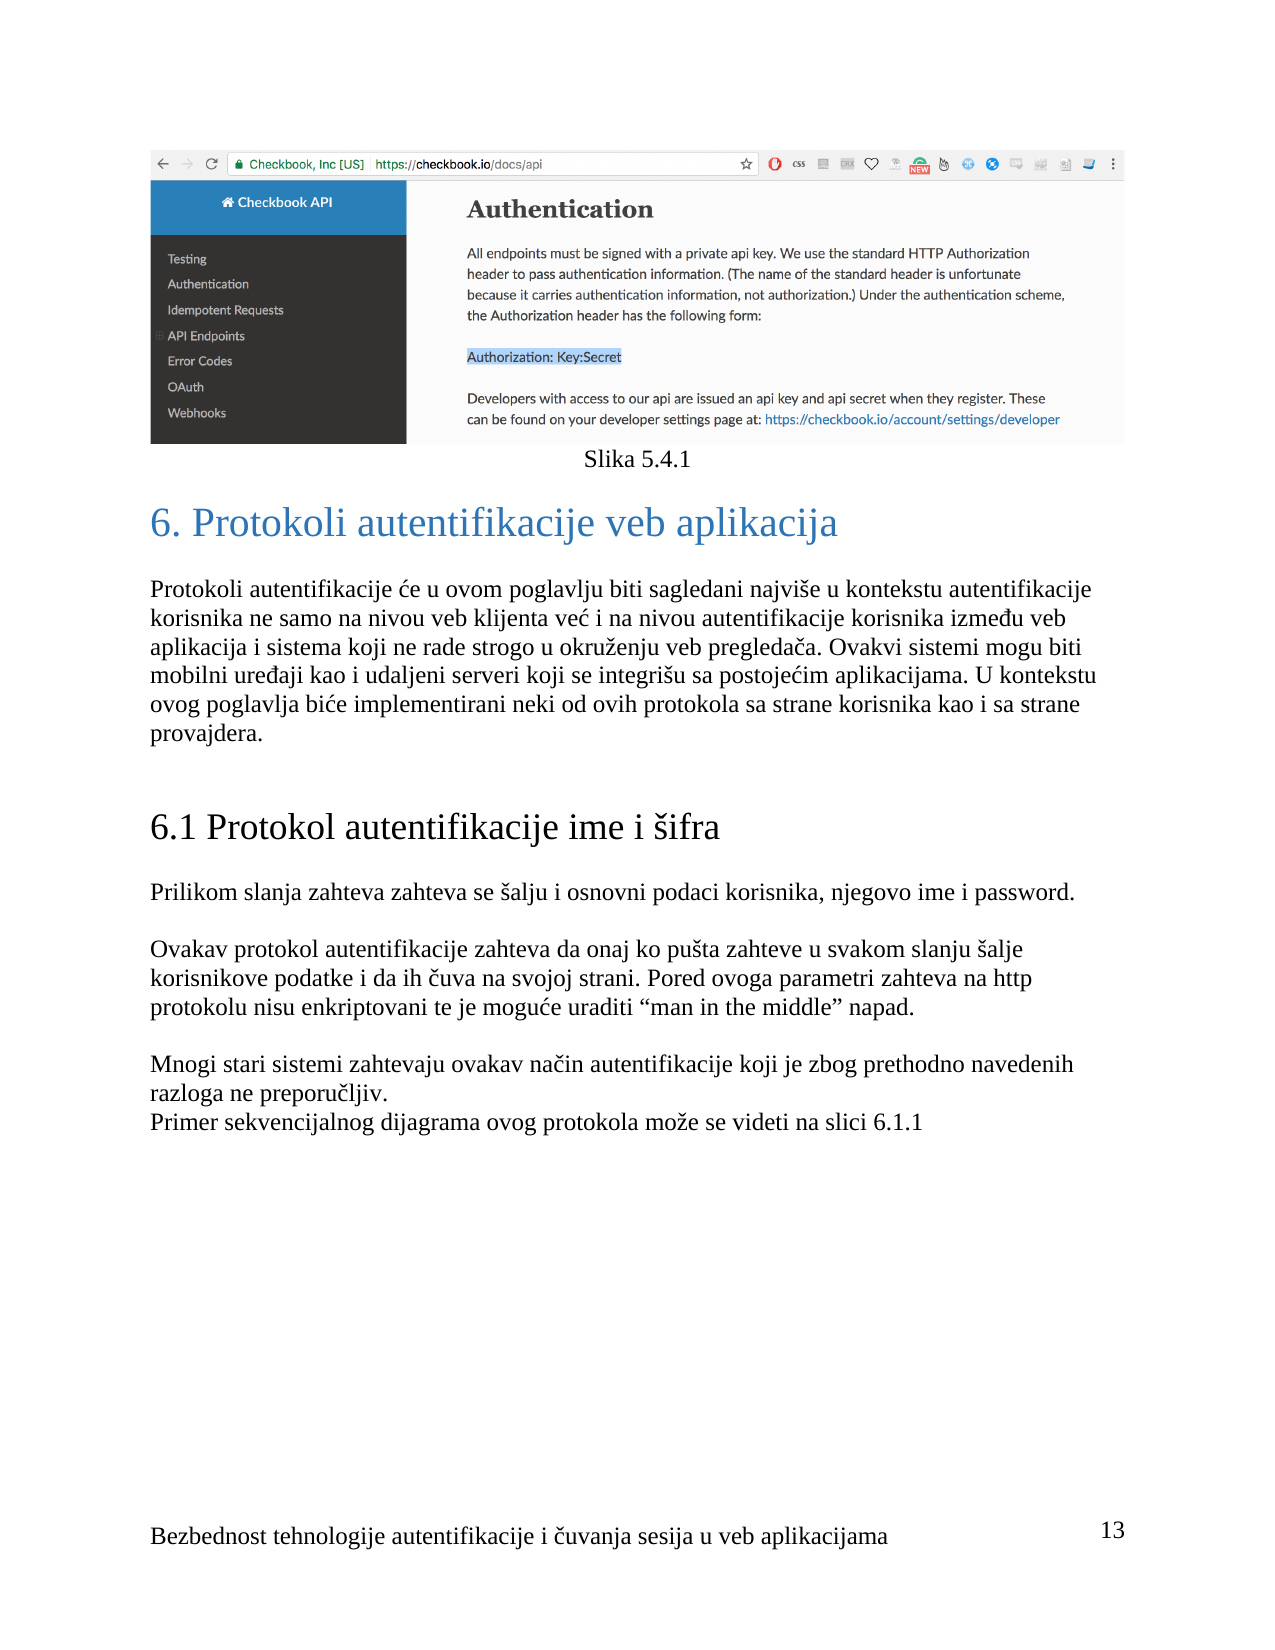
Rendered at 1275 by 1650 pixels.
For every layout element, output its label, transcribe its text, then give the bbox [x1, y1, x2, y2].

text Primer sekvencijalnog dijagrama ovog protokola može se videti na slici 6.1.1 [150, 1107, 1125, 1136]
subtitle 6. Protokoli autentifikacije veb aplikacija [150, 498, 1125, 546]
subtitle 6.1 Protokol autentifikacije ime i šifra [150, 805, 1125, 848]
text Slika 5.4.1 [150, 444, 1125, 473]
text Prilikom slanja zahteva zahteva se šalju i osnovni podaci korisnika, njegovo ime i password. [150, 877, 1125, 906]
picture [150, 150, 1125, 444]
text Ovakav protokol autentifikacije zahteva da onaj ko pušta zahteve u svakom slanju šalje korisnikove podatke i da ih čuva na svojoj strani. Pored ovoga parametri zahteva na http protokolu nisu enkriptovani te je moguće uraditi “man in the middle” napad. [150, 934, 1125, 1021]
text Mnogi stari sistemi zahtevaju ovakav način autentifikacije koji je zbog prethodno navedenih razloga ne preporučljiv. [150, 1049, 1125, 1107]
text Protokoli autentifikacije će u ovom poglavlju biti sagledani najviše u kontekstu autentifikacije korisnika ne samo na nivou veb klijenta već i na nivou autentifikacije korisnika između veb aplikacija i sistema koji ne rade strogo u okruženju veb pregledača. Ovakvi sistemi mogu biti mobilni uređaji kao i udaljeni serveri koji se integrišu sa postojećim aplikacijama. U kontekstu ovog poglavlja biće implementirani neki od ovih protokola sa strane korisnika kao i sa strane provajdera. [150, 574, 1125, 747]
